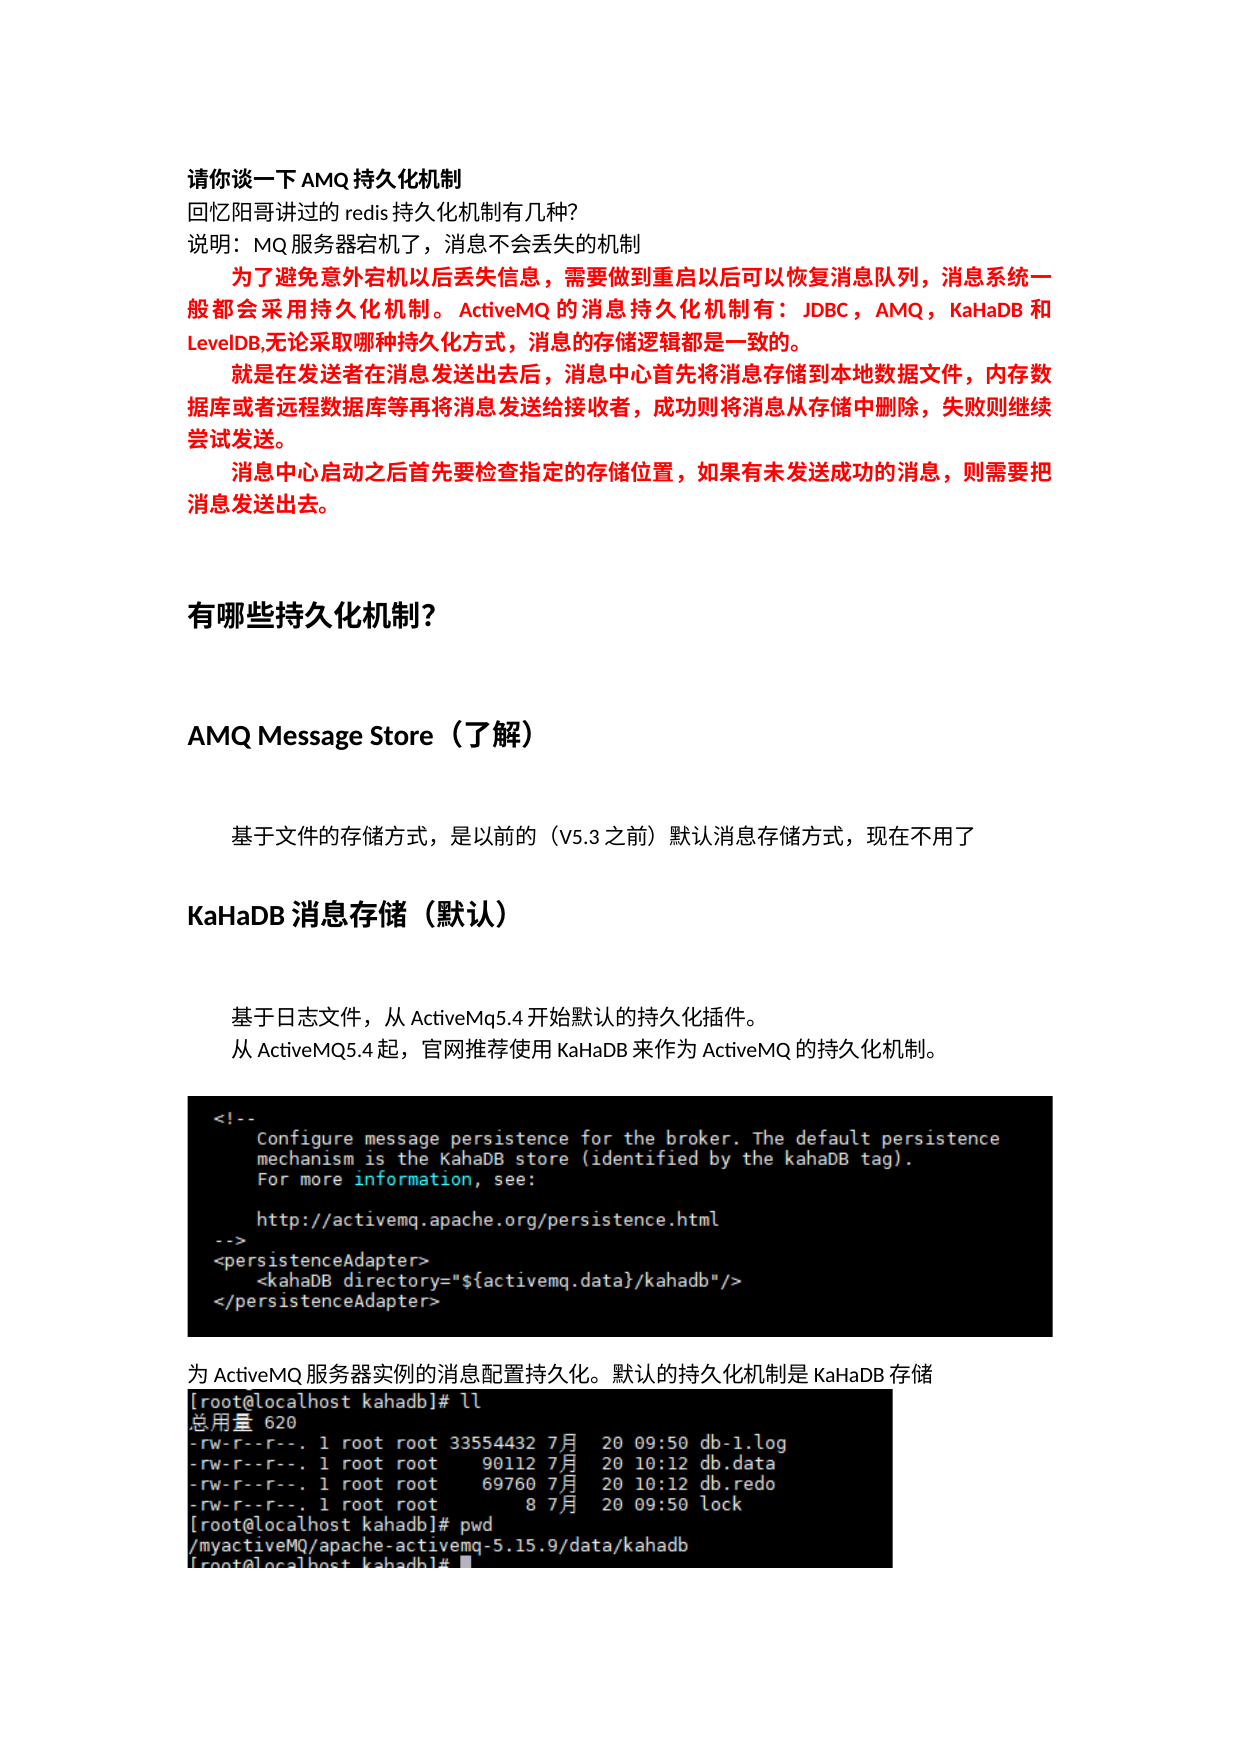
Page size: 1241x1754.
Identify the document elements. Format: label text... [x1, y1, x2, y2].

picture [187, 1096, 1053, 1337]
picture [187, 1389, 893, 1568]
text 为了避免意外宕机以后丢失信息，需要做到重启以后可以恢复消息队列，消息系统一般都会采用持久化机制。ActiveMQ的消息持久化机制有：JDBC，AMQ，KaHaDB和LevelDB,无论采取哪种持久化方式，消息的存储逻辑都是一致的。 [187, 259, 1053, 357]
text 为ActiveMQ服务器实例的消息配置持久化。默认的持久化机制是KaHaDB存储 [187, 1357, 1053, 1389]
subtitle 有哪些持久化机制？ [187, 581, 1053, 646]
text 请你谈一下AMQ持久化机制 [187, 162, 1053, 194]
subtitle KaHaDB消息存储（默认） [187, 881, 1053, 946]
text 从ActiveMQ5.4起，官网推荐使用KaHaDB来作为ActiveMQ的持久化机制。 [187, 1032, 1053, 1064]
subtitle AMQ Message Store（了解） [187, 700, 1053, 765]
text 就是在发送者在消息发送出去后，消息中心首先将消息存储到本地数据文件，内存数据库或者远程数据库等再将消息发送给接收者，成功则将消息从存储中删除，失败则继续尝试发送。 [187, 357, 1053, 454]
text 基于文件的存储方式，是以前的（V5.3之前）默认消息存储方式，现在不用了 [187, 819, 1053, 851]
text 说明：MQ服务器宕机了，消息不会丢失的机制 [187, 227, 1053, 259]
text 回忆阳哥讲过的redis持久化机制有几种？ [187, 194, 1053, 227]
text 消息中心启动之后首先要检查指定的存储位置，如果有未发送成功的消息，则需要把消息发送出去。 [187, 454, 1053, 519]
text 基于日志文件，从ActiveMq5.4开始默认的持久化插件。 [187, 999, 1053, 1032]
